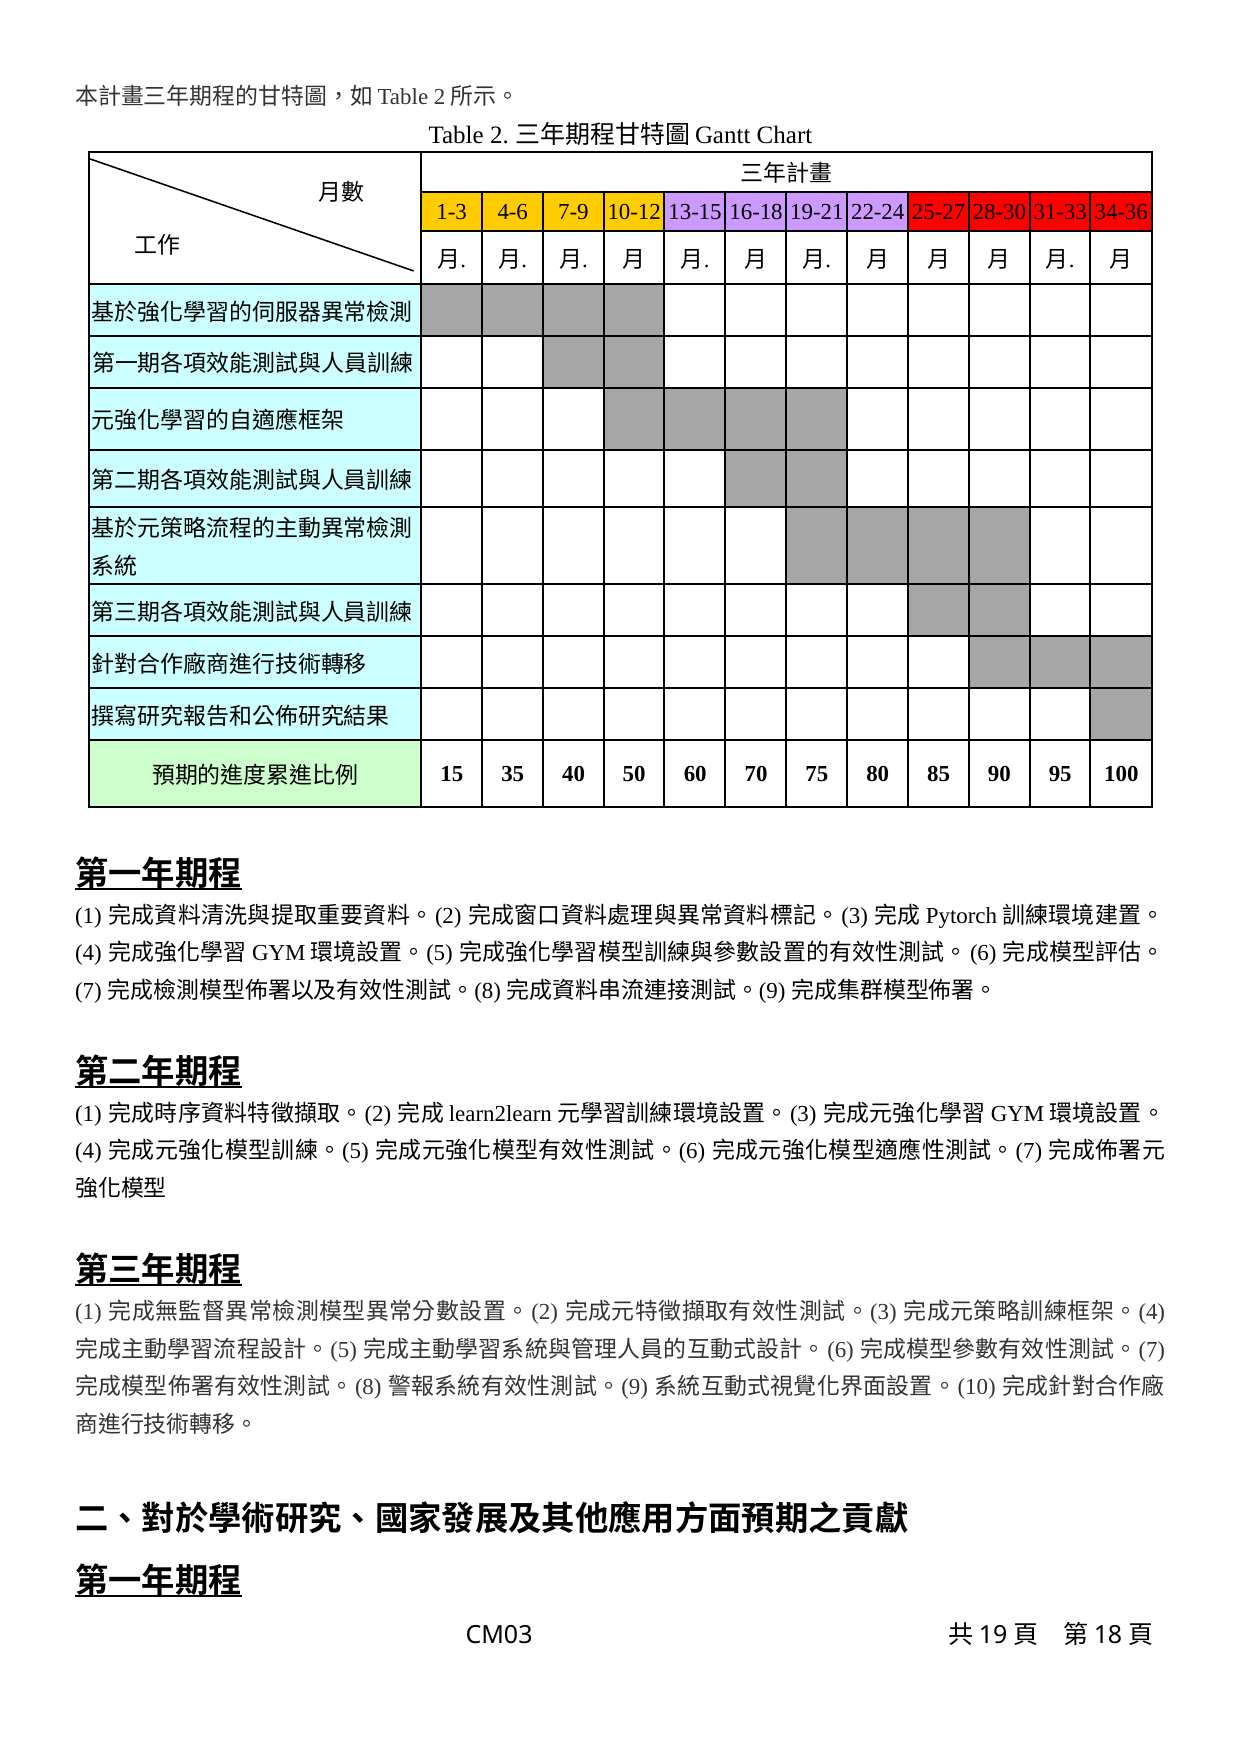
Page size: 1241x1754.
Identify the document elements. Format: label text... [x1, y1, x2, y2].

table_cell [848, 337, 907, 387]
table_cell [726, 337, 785, 387]
table_cell 22-24 [848, 193, 907, 230]
table_cell [787, 451, 846, 506]
table_cell 31-33 [1031, 193, 1089, 230]
table_cell [787, 389, 846, 449]
table_cell 預期的進度累進比例 [90, 741, 420, 806]
table_cell 15 [422, 741, 481, 806]
table_cell [787, 337, 846, 387]
table_cell 13-15 [665, 193, 724, 230]
table_cell [605, 637, 663, 687]
table_cell 第一期各項效能測試與人員訓練 [90, 337, 420, 387]
table_cell [422, 337, 481, 387]
table_cell [970, 637, 1029, 687]
table_cell 25-27 [909, 193, 968, 230]
table_cell [787, 508, 846, 583]
table_cell [483, 337, 542, 387]
table_cell [726, 637, 785, 687]
text 二、對於學術研究、國家發展及其他應用方面預期之貢獻 [75, 1478, 1165, 1553]
table_cell 月. [1031, 232, 1089, 283]
table_cell [1031, 451, 1089, 506]
table_cell 10-12 [605, 193, 663, 230]
table_cell [848, 508, 907, 583]
table_cell 元強化學習的自適應框架 [90, 389, 420, 449]
table_cell [787, 585, 846, 635]
table_cell 7-9 [544, 193, 603, 230]
table_cell [665, 285, 724, 335]
table_cell 月 [726, 232, 785, 283]
table_cell [848, 285, 907, 335]
table_cell [605, 689, 663, 739]
text (1) 完成時序資料特徵擷取。(2) 完成learn2learn元學習訓練環境設置。(3) 完成元強化學習GYM環境設置。(4) 完成元強化模型訓練。(5) 完成元強化模型有效性測試。(6) 完成元強化模型適應性測試。(7) 完成佈署元強化模型 [75, 1093, 1165, 1205]
table_cell [483, 285, 542, 335]
table_cell 月. [665, 232, 724, 283]
table_cell [726, 689, 785, 739]
table_cell [848, 585, 907, 635]
table_cell [970, 585, 1029, 635]
table_cell [909, 451, 968, 506]
table_cell 90 [970, 741, 1029, 806]
table_cell [848, 689, 907, 739]
table_cell 75 [787, 741, 846, 806]
table_cell [605, 451, 663, 506]
table_cell 月. [483, 232, 542, 283]
table_cell [726, 451, 785, 506]
table_cell [605, 337, 663, 387]
table_cell 28-30 [970, 193, 1029, 230]
table_cell [1091, 451, 1151, 506]
table_cell [483, 585, 542, 635]
text (1) 完成無監督異常檢測模型異常分數設置。(2) 完成元特徵擷取有效性測試。(3) 完成元策略訓練框架。(4) 完成主動學習流程設計。(5) 完成主動學習系統與管理人員的互動式設計。(6) 完成模型參數有效性測試。(7)完成模型佈署有效性測試。(8) 警報系統有效性測試。(9) 系統互動式視覺化界面設置。(10) 完成針對合作廠商進行技術轉移。 [75, 1291, 1165, 1441]
table_cell [483, 637, 542, 687]
table_cell 月 [1091, 232, 1151, 283]
table_cell [422, 285, 481, 335]
table_cell [422, 389, 481, 449]
table_cell [1091, 637, 1151, 687]
table_cell [787, 637, 846, 687]
table_cell [605, 585, 663, 635]
table_cell 針對合作廠商進行技術轉移 [90, 637, 420, 687]
table_cell [909, 508, 968, 583]
table_cell [1031, 337, 1089, 387]
text Table 2. 三年期程甘特圖Gantt Chart [75, 113, 1165, 151]
table_cell [544, 585, 603, 635]
table_cell [970, 508, 1029, 583]
table_cell [422, 637, 481, 687]
table_cell [665, 337, 724, 387]
table_cell 50 [605, 741, 663, 806]
table_cell 第三期各項效能測試與人員訓練 [90, 585, 420, 635]
table_cell [726, 585, 785, 635]
table_cell [909, 389, 968, 449]
table_cell [1091, 508, 1151, 583]
table_cell 35 [483, 741, 542, 806]
table_cell 月. [422, 232, 481, 283]
table_cell [665, 585, 724, 635]
table_cell [544, 389, 603, 449]
table_cell [970, 285, 1029, 335]
table_cell [605, 508, 663, 583]
table_header [90, 153, 420, 283]
text 第二年期程 [75, 1044, 1165, 1093]
table_cell [665, 451, 724, 506]
table_cell [909, 285, 968, 335]
table_cell [1031, 585, 1089, 635]
table_cell [544, 637, 603, 687]
table_cell [726, 285, 785, 335]
table_cell 34-36 [1091, 193, 1151, 230]
table_cell 撰寫研究報告和公佈研究結果 [90, 689, 420, 739]
table_cell [1091, 285, 1151, 335]
table_cell [1031, 508, 1089, 583]
table_cell [1091, 337, 1151, 387]
table_cell [1091, 585, 1151, 635]
table_cell [665, 508, 724, 583]
table_cell [970, 451, 1029, 506]
text (1) 完成資料清洗與提取重要資料。(2) 完成窗口資料處理與異常資料標記。(3) 完成Pytorch訓練環境建置。(4) 完成強化學習GYM環境設置。(5) 完成強化學習模型訓練與參數設置的有效性測試。(6) 完成模型評估。(7) 完成檢測模型佈署以及有效性測試。(8) 完成資料串流連接測試。(9) 完成集群模型佈署。 [75, 894, 1165, 1007]
table_cell 4-6 [483, 193, 542, 230]
table_cell [605, 285, 663, 335]
table_cell 95 [1031, 741, 1089, 806]
table_cell 80 [848, 741, 907, 806]
table_cell [1031, 689, 1089, 739]
table_cell [544, 337, 603, 387]
table_cell 60 [665, 741, 724, 806]
table_cell [848, 451, 907, 506]
text 第一年期程 [75, 1553, 1165, 1602]
table_cell [544, 285, 603, 335]
table_cell [483, 451, 542, 506]
table_cell [1031, 637, 1089, 687]
table_cell [909, 337, 968, 387]
list 本計畫三年期程的甘特圖，如Table 2所示。 [75, 76, 1165, 113]
table_cell [483, 508, 542, 583]
table_cell [970, 389, 1029, 449]
table_cell [726, 389, 785, 449]
table_cell [787, 285, 846, 335]
table_cell [848, 389, 907, 449]
table_cell [422, 508, 481, 583]
table_cell [848, 637, 907, 687]
table_cell [1091, 689, 1151, 739]
table_cell 月. [544, 232, 603, 283]
table_cell [1031, 285, 1089, 335]
table_cell 16-18 [726, 193, 785, 230]
table_cell 基於強化學習的伺服器異常檢測 [90, 285, 420, 335]
table_cell 1-3 [422, 193, 481, 230]
table_cell [665, 389, 724, 449]
table_cell [909, 637, 968, 687]
table_cell [665, 637, 724, 687]
table_cell [605, 389, 663, 449]
table_cell 月 [970, 232, 1029, 283]
table_cell [1091, 389, 1151, 449]
table_cell [422, 689, 481, 739]
table_cell 月 [605, 232, 663, 283]
table_cell [544, 689, 603, 739]
table_cell [544, 451, 603, 506]
table_cell 月 [848, 232, 907, 283]
table_cell [665, 689, 724, 739]
table_cell 70 [726, 741, 785, 806]
table_cell 85 [909, 741, 968, 806]
table_cell [544, 508, 603, 583]
table_cell [787, 689, 846, 739]
text 第三年期程 [75, 1243, 1165, 1291]
table_cell [970, 337, 1029, 387]
table_header 三年計畫 [422, 153, 1151, 191]
table_cell [909, 689, 968, 739]
table_cell [726, 508, 785, 583]
table_cell [1031, 389, 1089, 449]
table_cell [483, 389, 542, 449]
table_cell [483, 689, 542, 739]
table_cell 19-21 [787, 193, 846, 230]
text 第一年期程 [75, 846, 1165, 894]
table_cell [909, 585, 968, 635]
table_cell 基於元策略流程的主動異常檢測系統 [90, 508, 420, 583]
table_cell [970, 689, 1029, 739]
table_cell 月 [909, 232, 968, 283]
table_cell 40 [544, 741, 603, 806]
table_cell 100 [1091, 741, 1151, 806]
table_cell [422, 585, 481, 635]
table_cell 第二期各項效能測試與人員訓練 [90, 451, 420, 506]
table_cell [422, 451, 481, 506]
table_cell 月. [787, 232, 846, 283]
